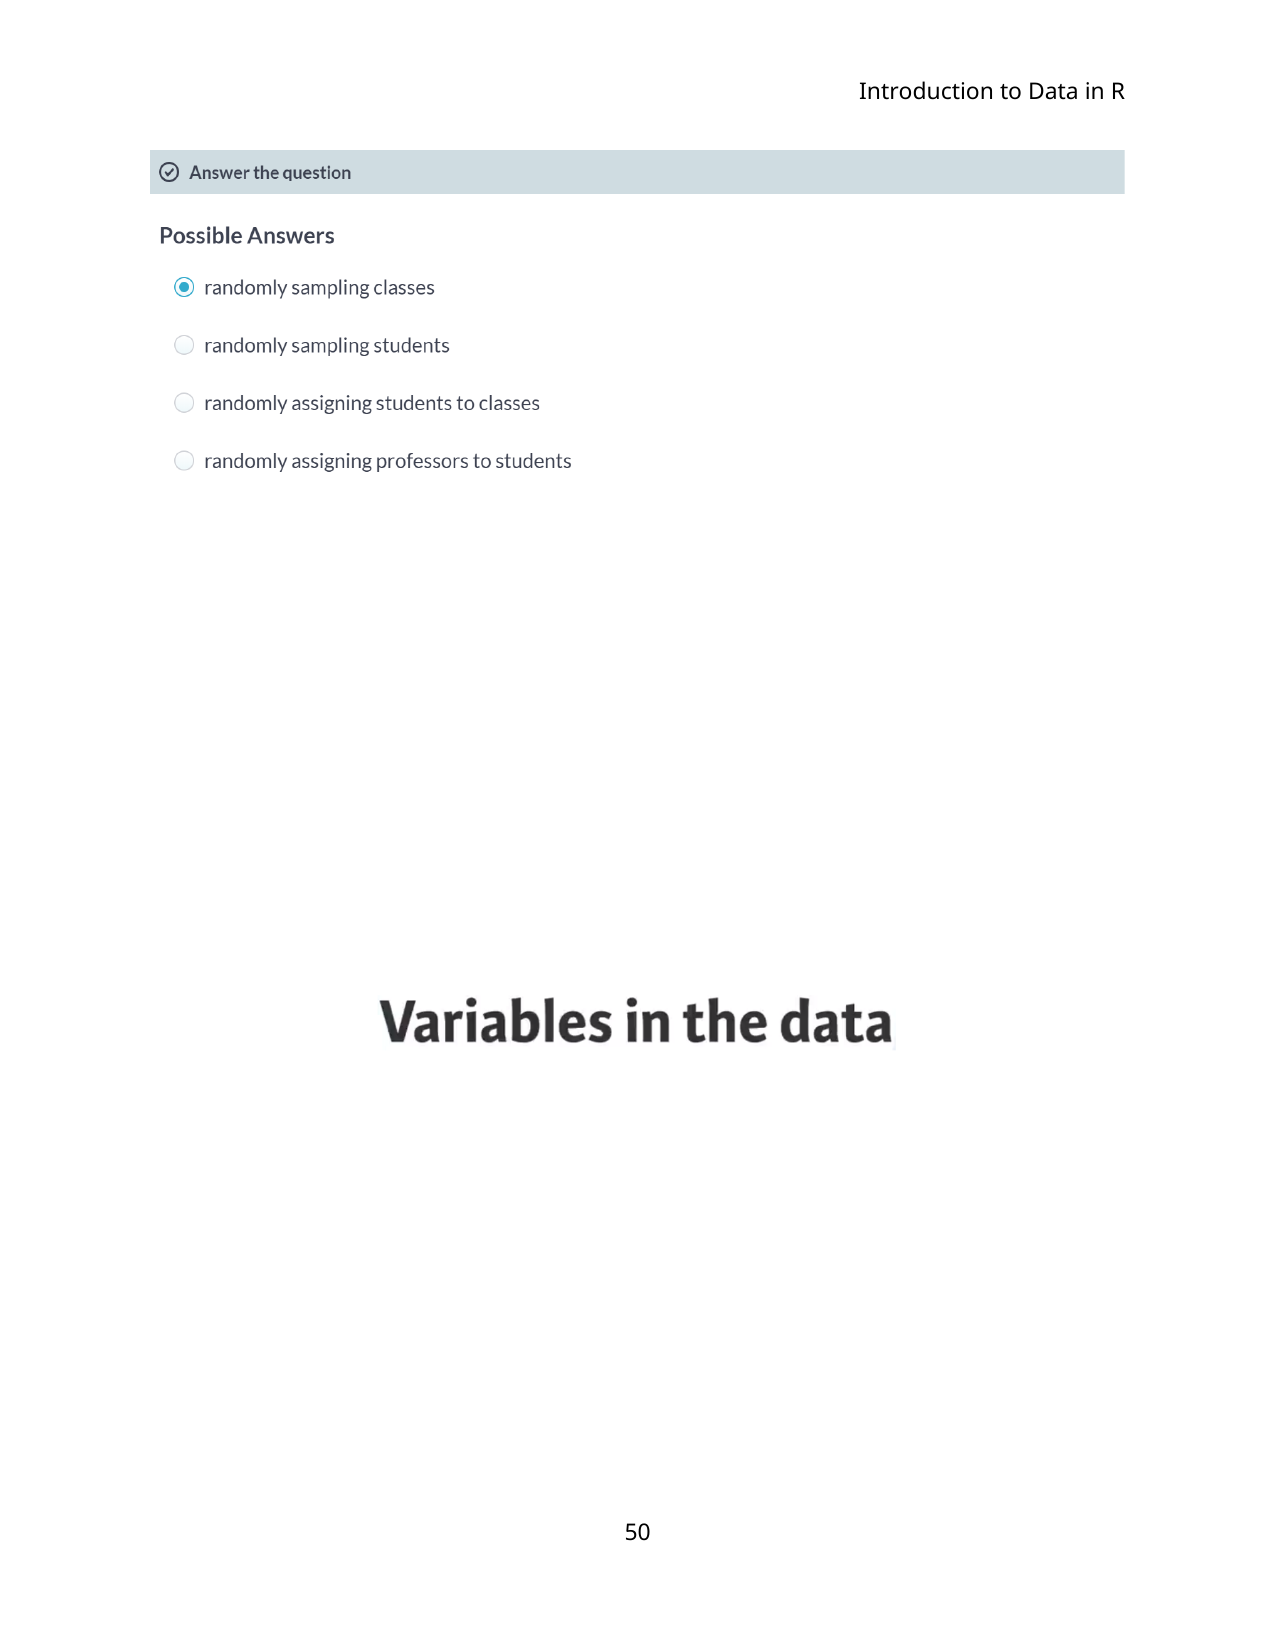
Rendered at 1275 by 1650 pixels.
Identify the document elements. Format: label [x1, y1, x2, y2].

picture [150, 150, 1125, 481]
picture [370, 990, 905, 1051]
